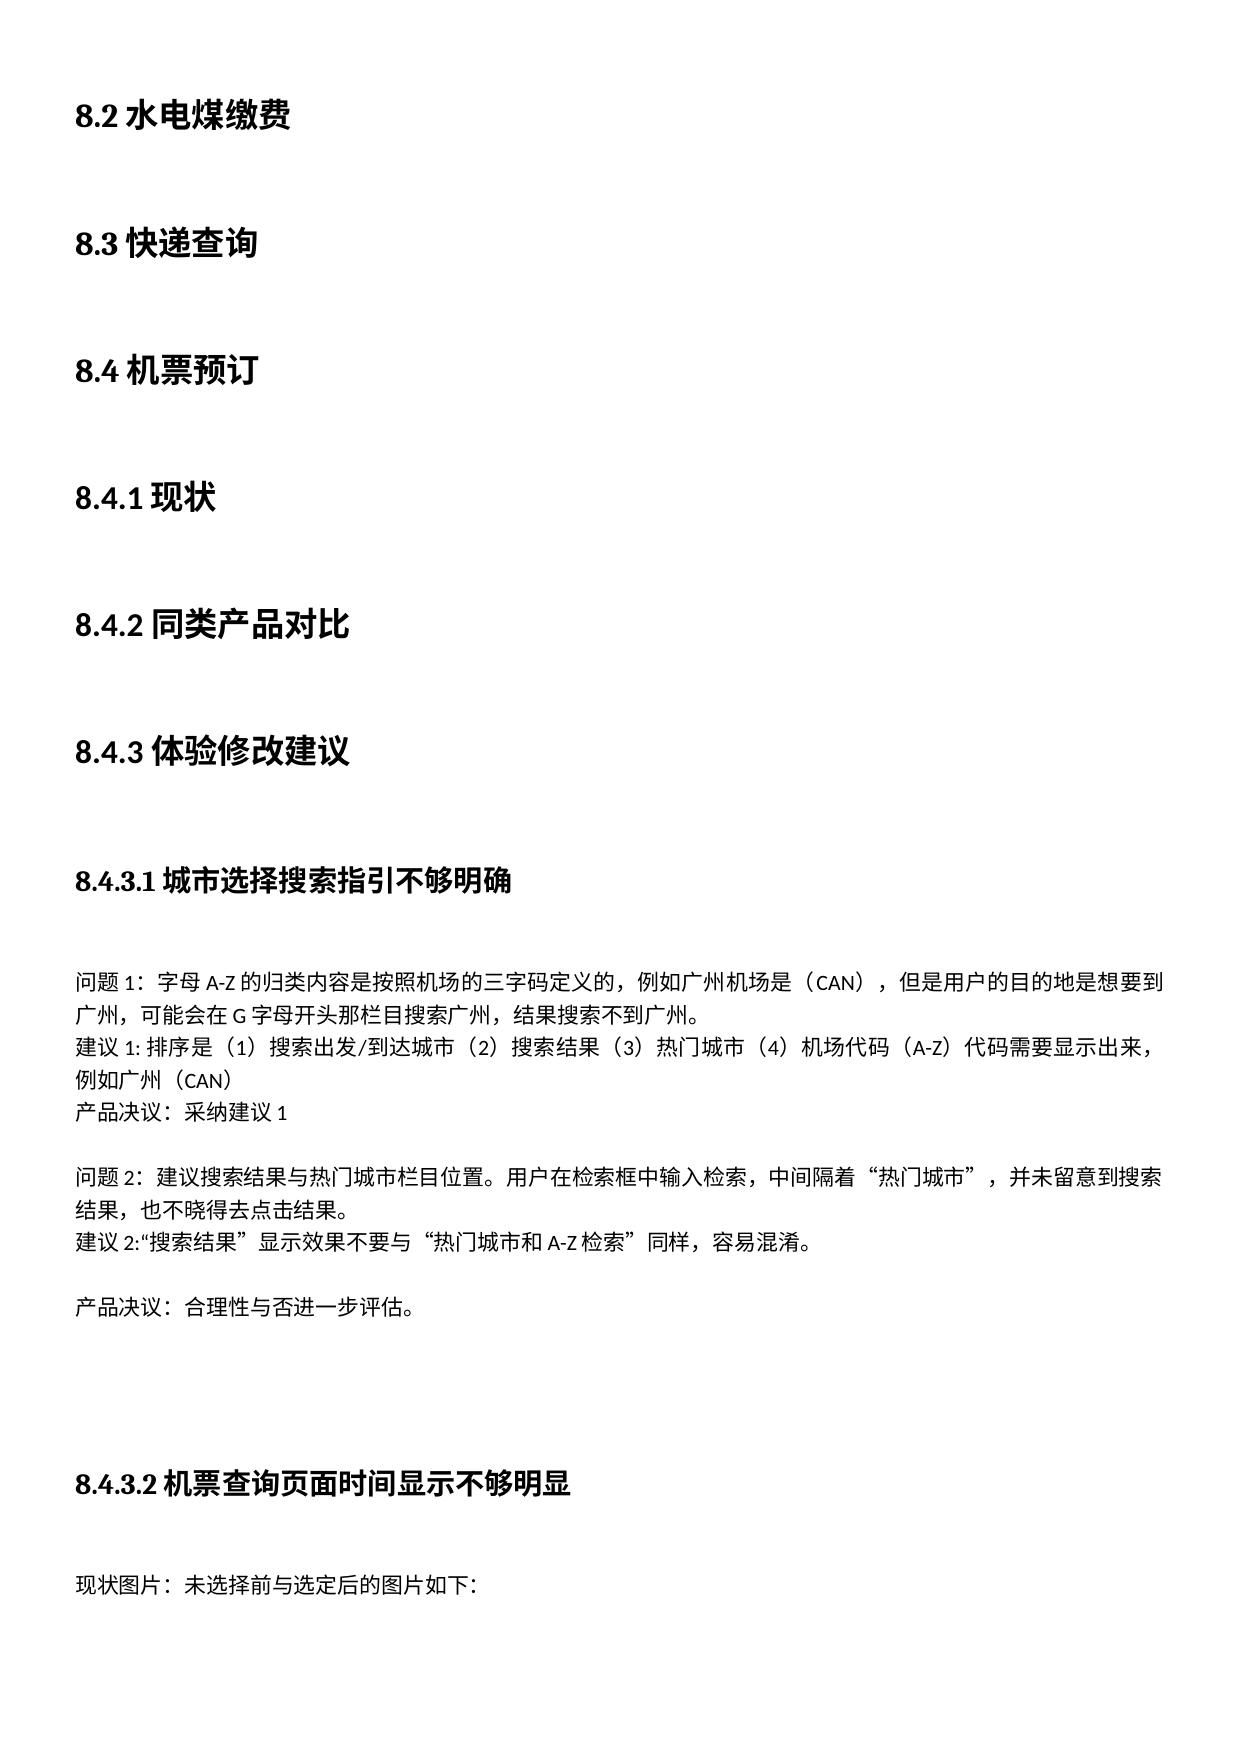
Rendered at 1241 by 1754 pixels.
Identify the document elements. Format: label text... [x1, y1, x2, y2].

subtitle 8.4机票预订 [75, 335, 1165, 400]
text 问题1：字母A-Z的归类内容是按照机场的三字码定义的，例如广州机场是（CAN），但是用户的目的地是想要到广州，可能会在G字母开头那栏目搜索广州，结果搜索不到广州。 [75, 965, 1165, 1030]
subtitle 8.4.3.1 城市选择搜索指引不够明确 [75, 846, 1165, 911]
subtitle 8.4.1现状 [75, 462, 1165, 527]
text 问题2：建议搜索结果与热门城市栏目位置。用户在检索框中输入检索，中间隔着“热门城市”，并未留意到搜索结果，也不晓得去点击结果。 [75, 1160, 1165, 1225]
subtitle 8.2水电煤缴费 [75, 81, 1165, 146]
subtitle 8.4.3 体验修改建议 [75, 717, 1165, 782]
text 产品决议：采纳建议1 [75, 1095, 1165, 1127]
subtitle 8.4.2 同类产品对比 [75, 589, 1165, 654]
subtitle 8.4.3.2 机票查询页面时间显示不够明显 [75, 1449, 1165, 1514]
text 现状图片：未选择前与选定后的图片如下： [75, 1568, 1165, 1600]
text 建议2:“搜索结果”显示效果不要与“热门城市和A-Z检索”同样，容易混淆。 [75, 1225, 1165, 1257]
text 产品决议：合理性与否进一步评估。 [75, 1290, 1165, 1322]
text 建议1: 排序是（1）搜索出发/到达城市（2）搜索结果（3）热门城市（4）机场代码（A-Z）代码需要显示出来，例如广州（CAN） [75, 1030, 1165, 1095]
subtitle 8.3快递查询 [75, 208, 1165, 273]
